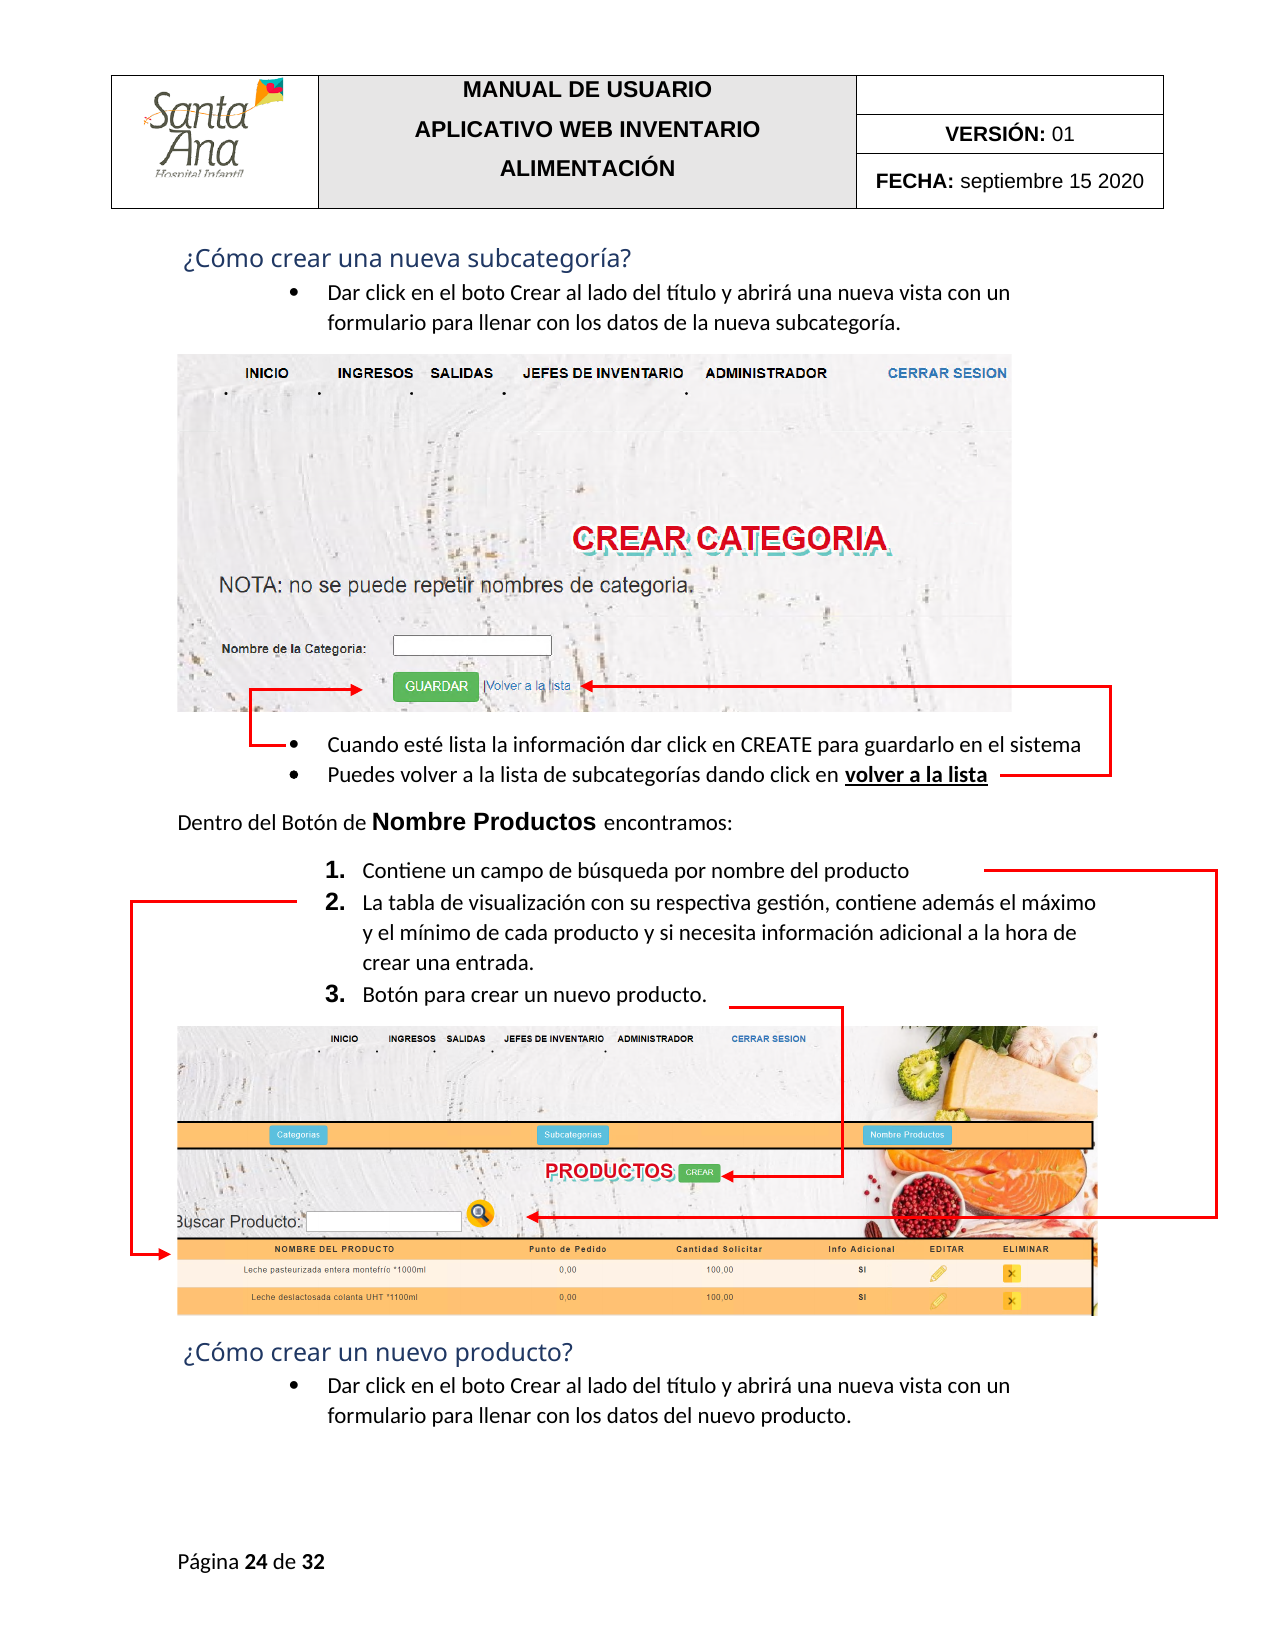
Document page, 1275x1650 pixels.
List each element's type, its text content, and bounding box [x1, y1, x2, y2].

list Dar click en el boto Crear al lado del título y abrirá una nueva vista con un formulario para llenar con los datos del nuevo producto. [290, 1371, 1098, 1429]
text Dentro del Botón de Nombre Productos encontramos: [177, 807, 1098, 836]
list Cuando esté lista la información dar click en CREATE para guardarlo en el sistema [290, 730, 1098, 758]
list Contiene un campo de búsqueda por nombre del producto [325, 855, 1098, 884]
list Puedes volver a la lista de subcategorías dando click en volver a la lista [290, 760, 1098, 788]
subtitle ¿Cómo crear un nuevo producto? [177, 1334, 1098, 1368]
list La tabla de visualización con su respectiva gestión, contiene además el máximo y el mínimo de cada producto y si necesita información adicional a la hora de crear una entrada. [325, 887, 1098, 976]
list Dar click en el boto Crear al lado del título y abrirá una nueva vista con un formulario para llenar con los datos de la nueva subcategoría. [290, 278, 1098, 336]
picture [142, 76, 283, 176]
picture [177, 1026, 1098, 1316]
picture [177, 354, 1012, 712]
list Botón para crear un nuevo producto. [325, 979, 1098, 1008]
subtitle ¿Cómo crear una nueva subcategoría? [177, 241, 1098, 275]
